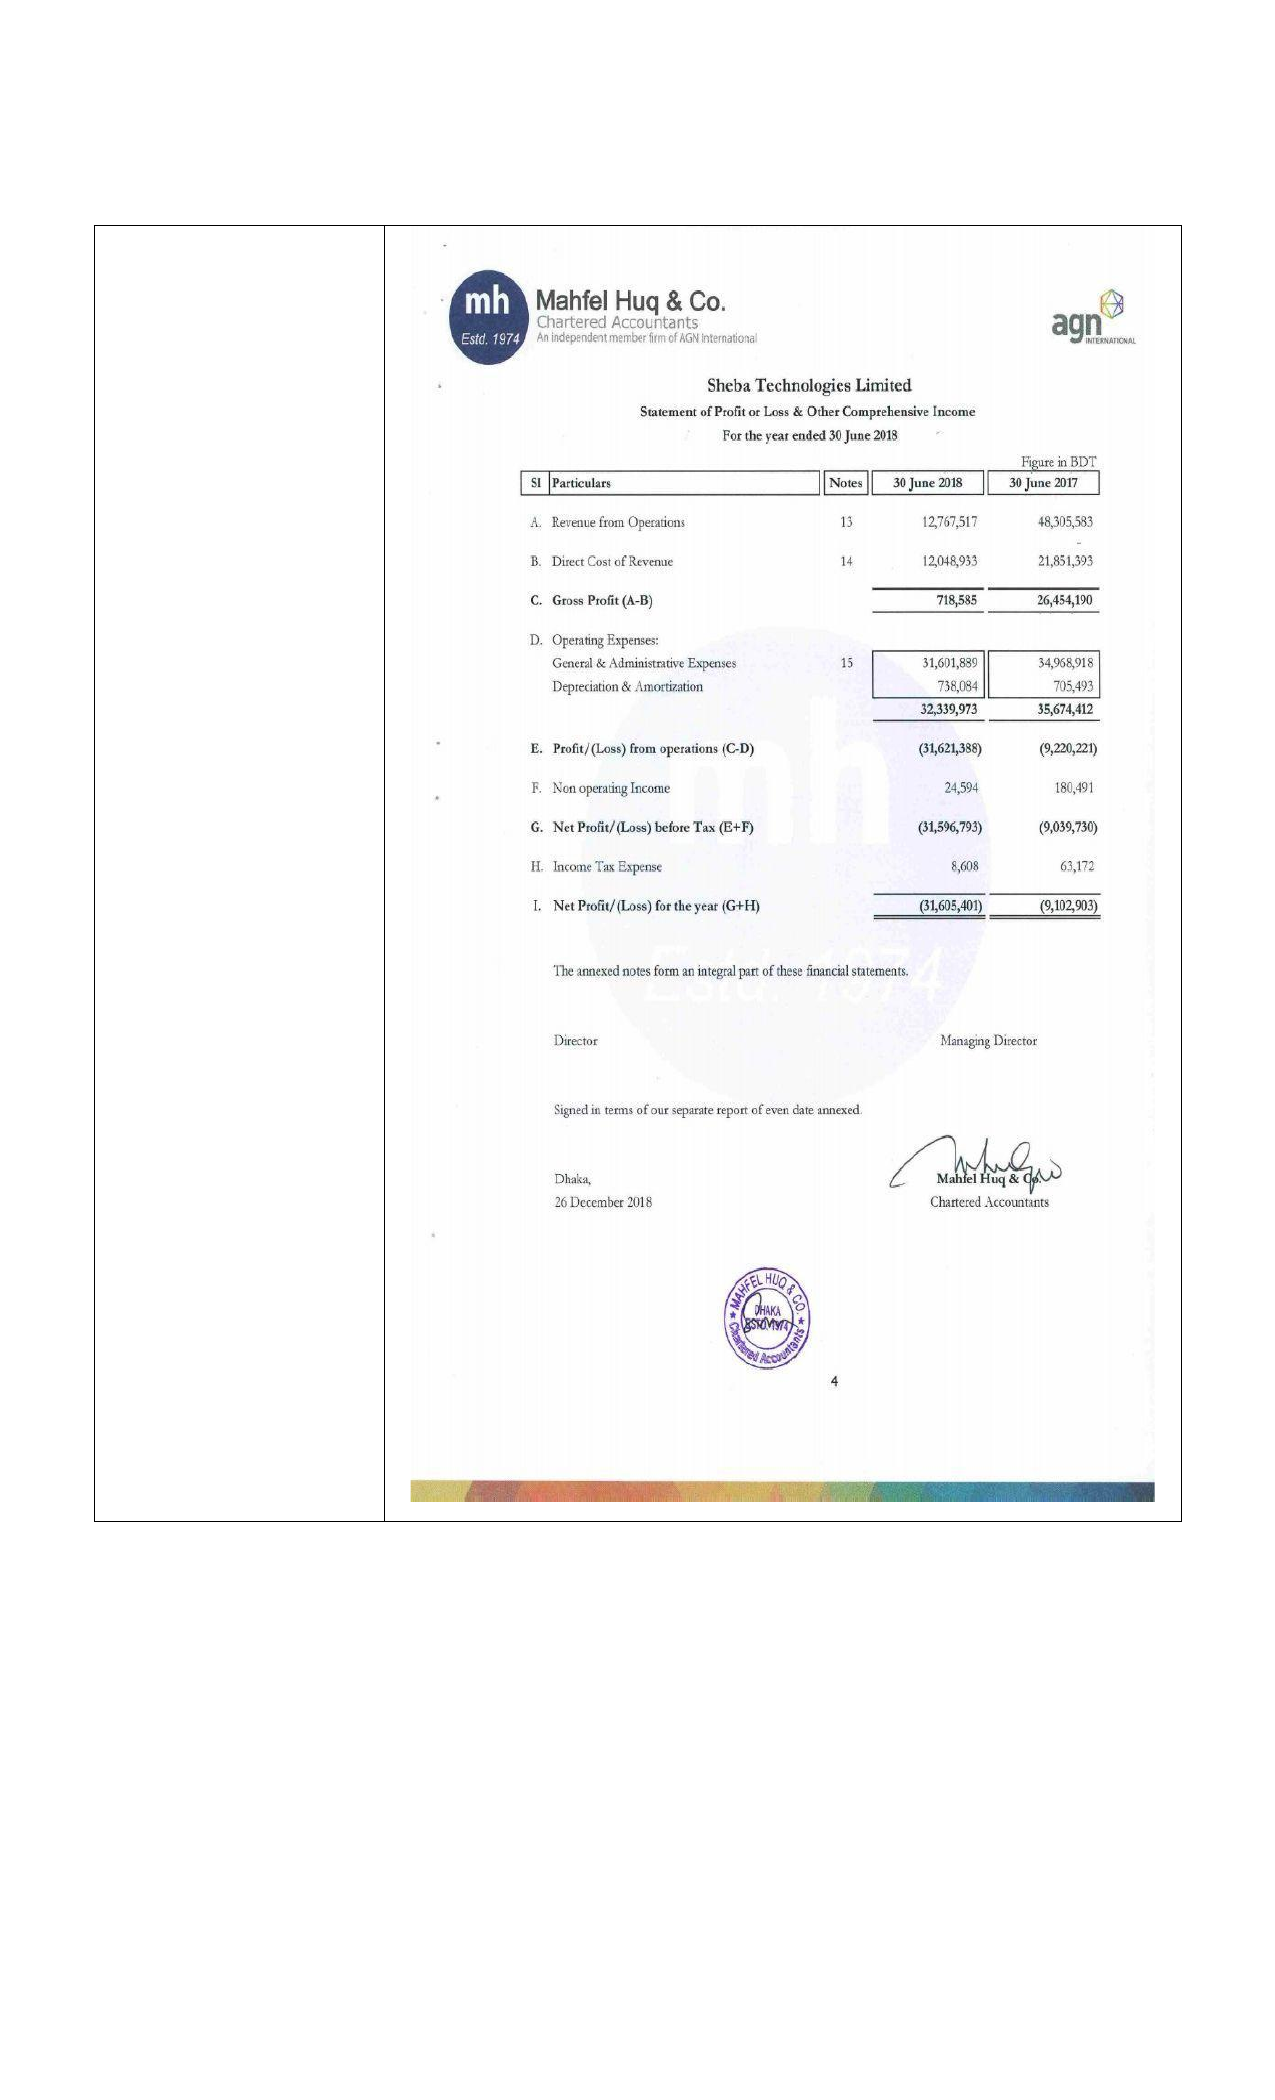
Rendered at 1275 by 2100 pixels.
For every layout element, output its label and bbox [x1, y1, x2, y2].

table_cell [385, 226, 1181, 1521]
picture [410, 226, 1155, 1502]
table_cell [95, 226, 384, 1521]
